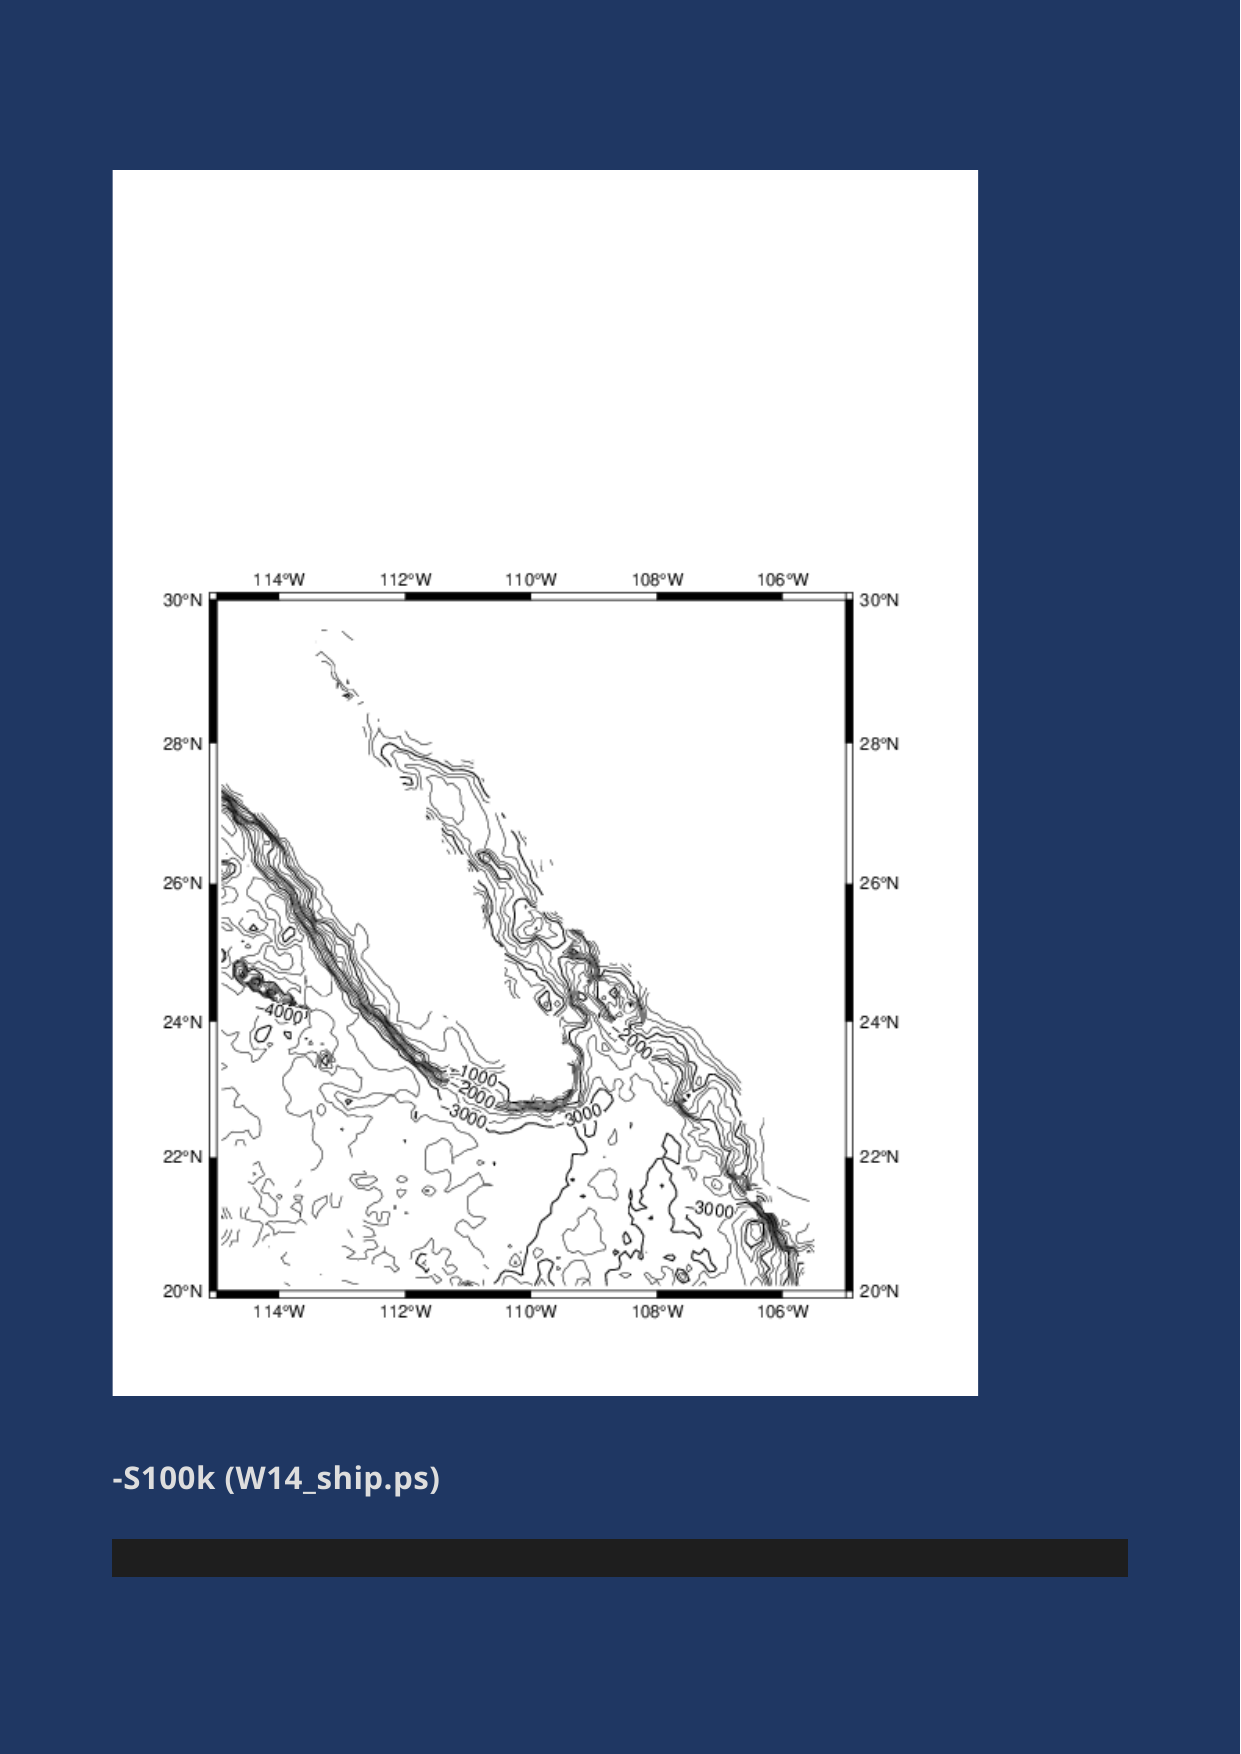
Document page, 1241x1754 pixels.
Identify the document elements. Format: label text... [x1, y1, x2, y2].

picture [112, 170, 979, 1396]
subtitle -S100k (W14_ship.ps) [112, 1439, 1128, 1514]
